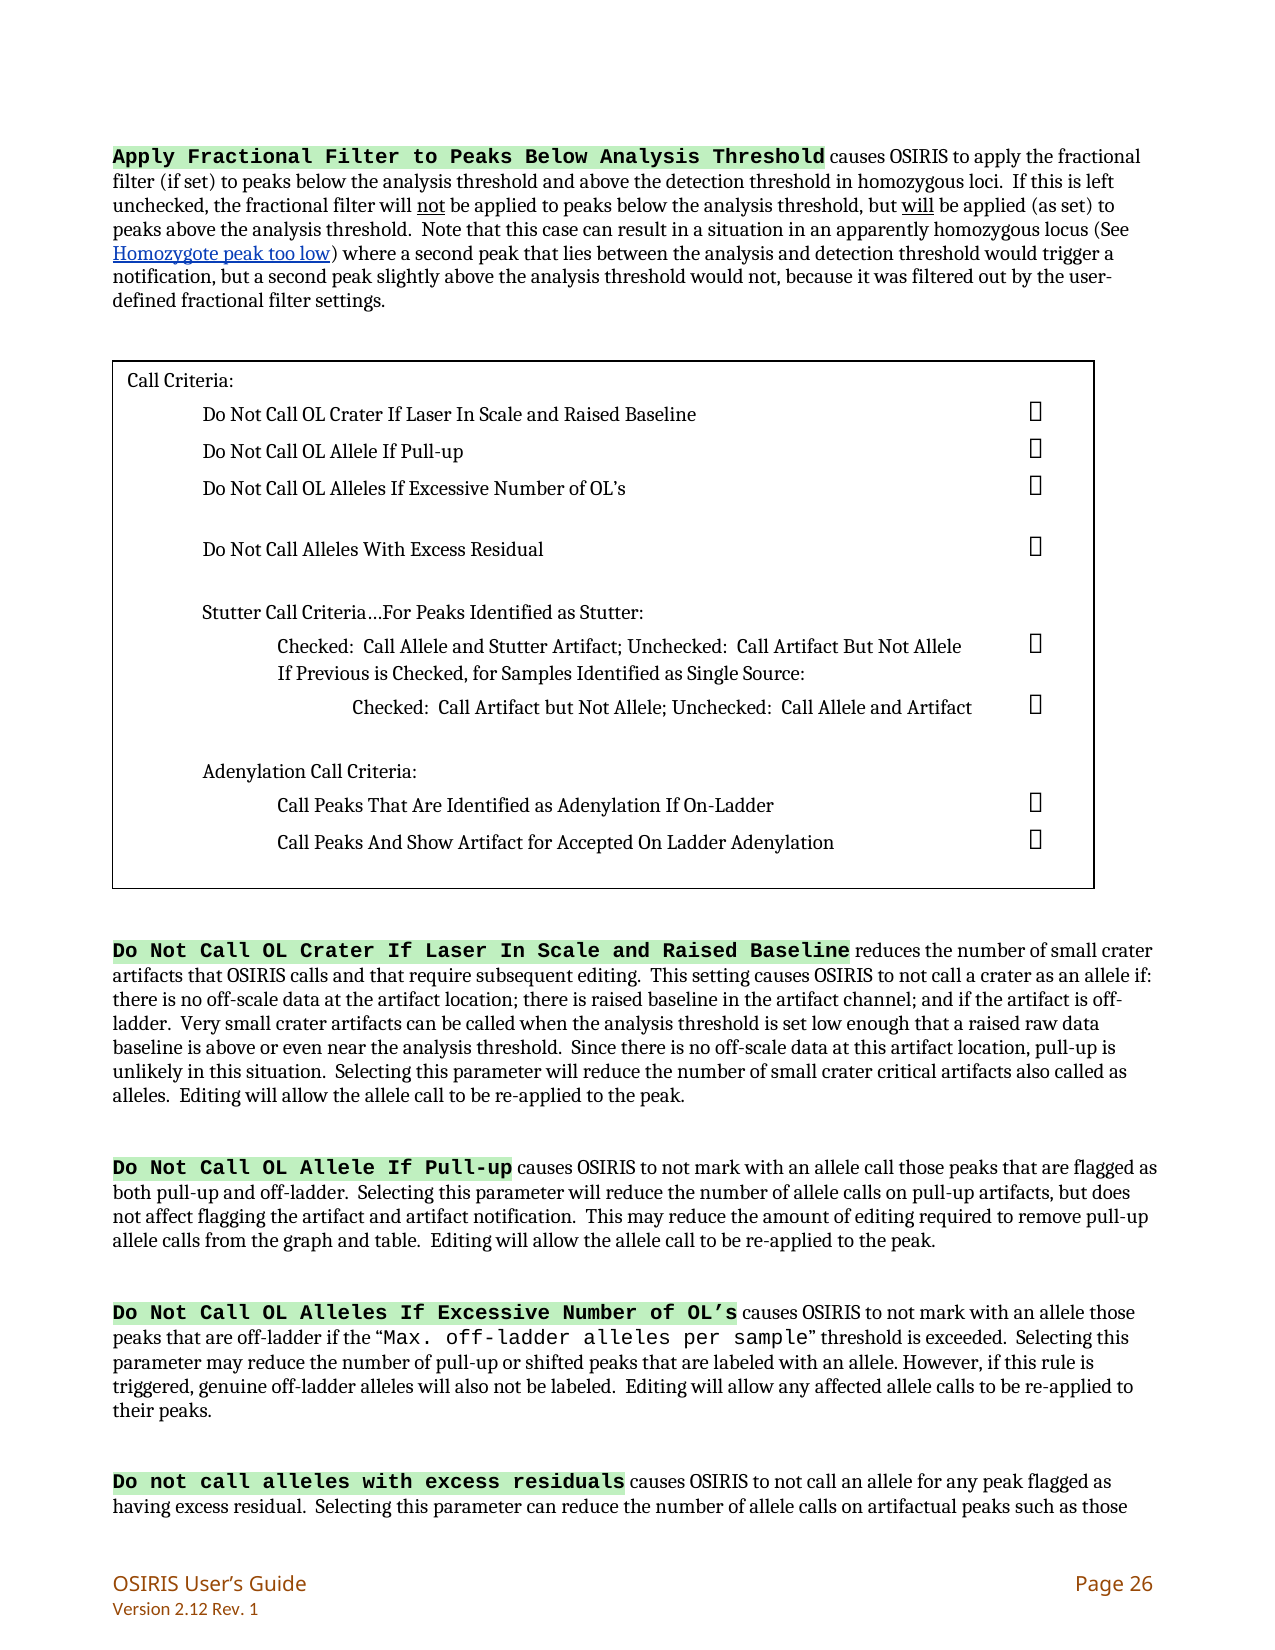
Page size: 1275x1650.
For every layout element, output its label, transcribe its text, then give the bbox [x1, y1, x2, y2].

text Do Not Call OL Allele If Pull-up causes OSIRIS to not mark with an allele call those peaks that are flagged as both pull-up and off-ladder. Selecting this parameter will reduce the number of allele calls on pull-up artifacts, but does not affect flagging the artifact and artifact notification. This may reduce the amount of editing required to remove pull-up allele calls from the graph and table. Editing will allow the allele call to be re-applied to the peak. [112, 1156, 1162, 1252]
text Apply Fractional Filter to Peaks Below Analysis Threshold causes OSIRIS to apply the fractional filter (if set) to peaks below the analysis threshold and above the detection threshold in homozygous loci. If this is left unchecked, the fractional filter will not be applied to peaks below the analysis threshold, but will be applied (as set) to peaks above the analysis threshold. Note that this case can result in a situation in an apparently homozygous locus (See Homozygote peak too low) where a second peak that lies between the analysis and detection threshold would trigger a notification, but a second peak slightly above the analysis threshold would not, because it was filtered out by the user-defined fractional filter settings. [112, 144, 1162, 313]
text Do Not Call OL Crater If Laser In Scale and Raised Baseline reduces the number of small crater artifacts that OSIRIS calls and that require subsequent editing. This setting causes OSIRIS to not call a crater as an allele if: there is no off-scale data at the artifact location; there is raised baseline in the artifact channel; and if the artifact is off-ladder. Very small crater artifacts can be called when the analysis threshold is set low enough that a raised raw data baseline is above or even near the analysis threshold. Since there is no off-scale data at this artifact location, pull-up is unlikely in this situation. Selecting this parameter will reduce the number of small crater critical artifacts also called as alleles. Editing will allow the allele call to be re-applied to the peak. [112, 939, 1162, 1108]
text Do Not Call OL Alleles If Excessive Number of OL’s causes OSIRIS to not mark with an allele those peaks that are off-ladder if the “Max. off-ladder alleles per sample” threshold is exceeded. Selecting this parameter may reduce the number of pull-up or shifted peaks that are labeled with an allele. However, if this rule is triggered, genuine off-ladder alleles will also not be labeled. Editing will allow any affected allele calls to be re-applied to their peaks. [112, 1300, 1162, 1422]
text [112, 1470, 1162, 1519]
